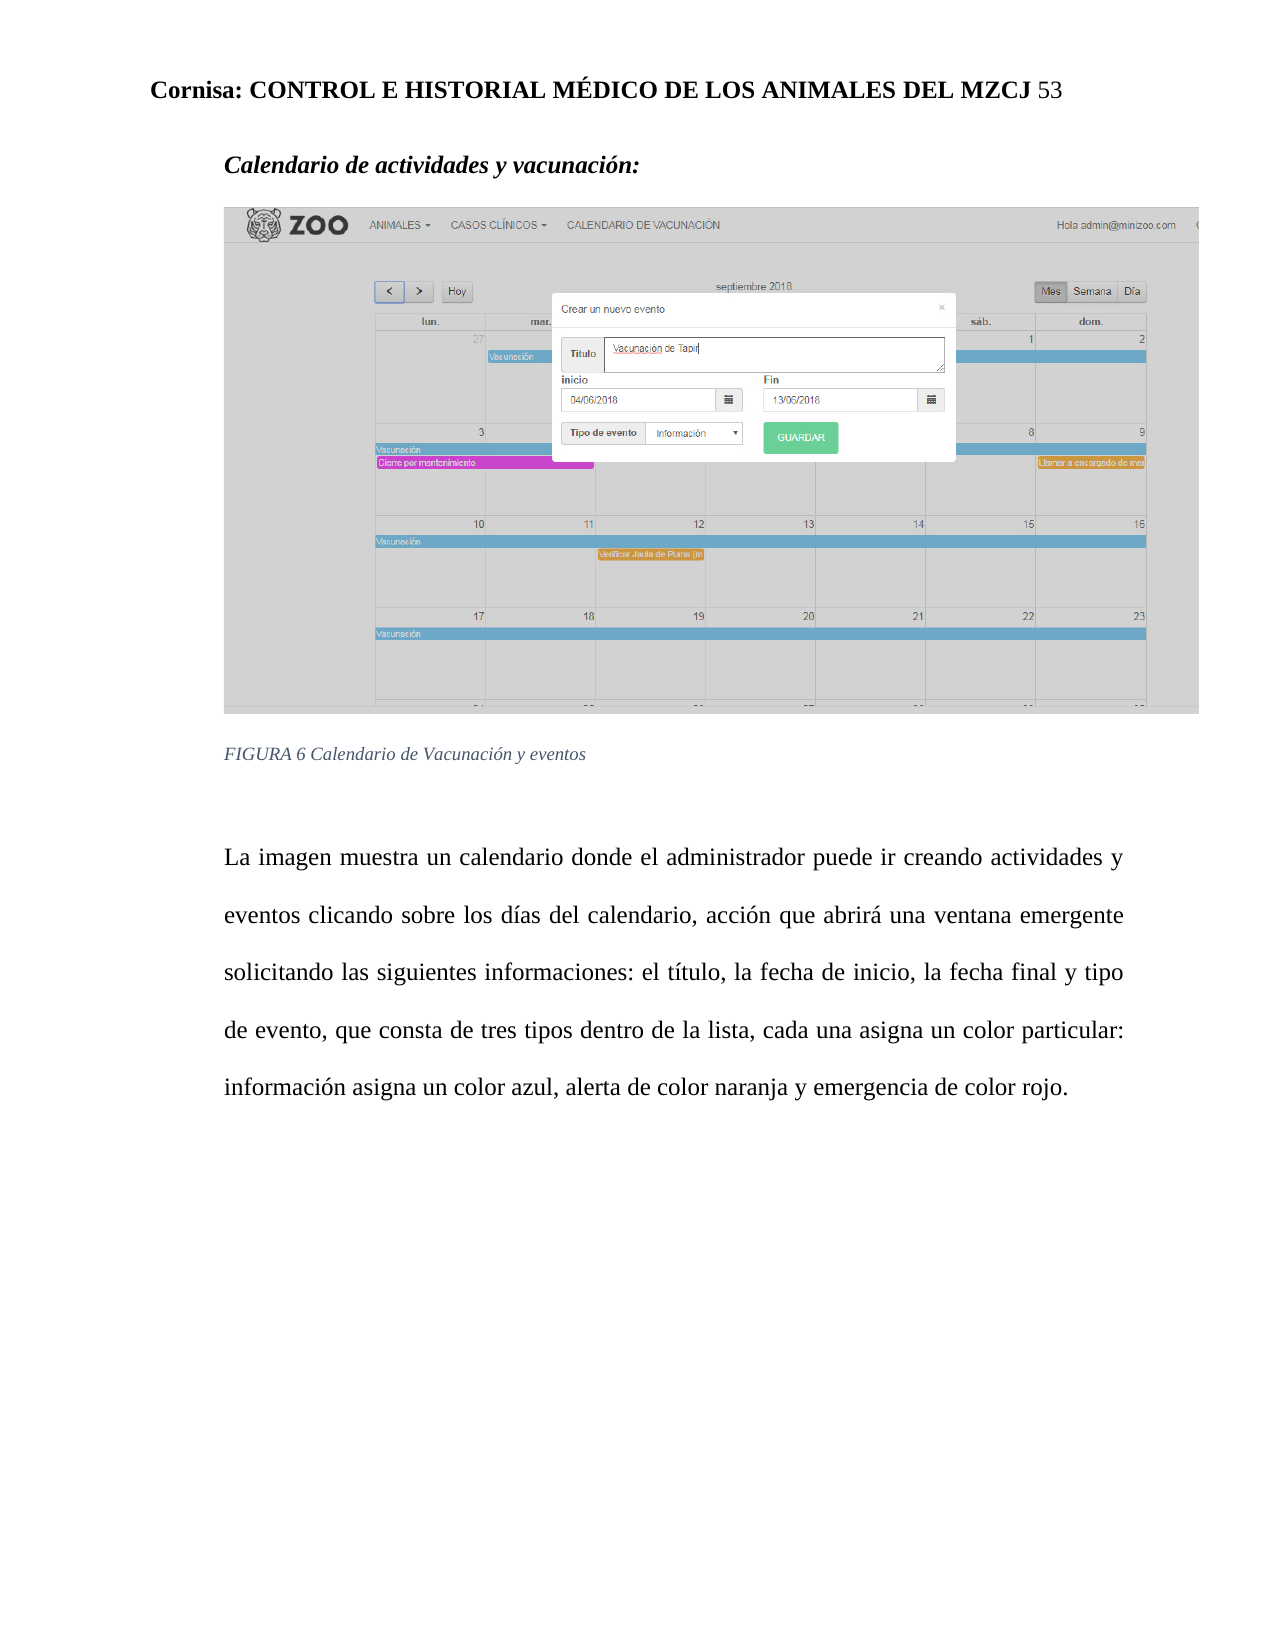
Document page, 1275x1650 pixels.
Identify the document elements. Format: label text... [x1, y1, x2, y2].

text La imagen muestra un calendario donde el administrador puede ir creando actividades y eventos clicando sobre los días del calendario, acción que abrirá una ventana emergente solicitando las siguientes informaciones: el título, la fecha de inicio, la fecha final y tipo de evento, que consta de tres tipos dentro de la lista, cada una asigna un color particular: información asigna un color azul, alerta de color naranja y emergencia de color rojo. [224, 842, 1125, 1101]
text FIGURA Calendario de Vacunación y eventos [150, 742, 1125, 764]
picture [223, 207, 1199, 714]
subtitle Calendario de actividades y vacunación: [150, 150, 1125, 179]
